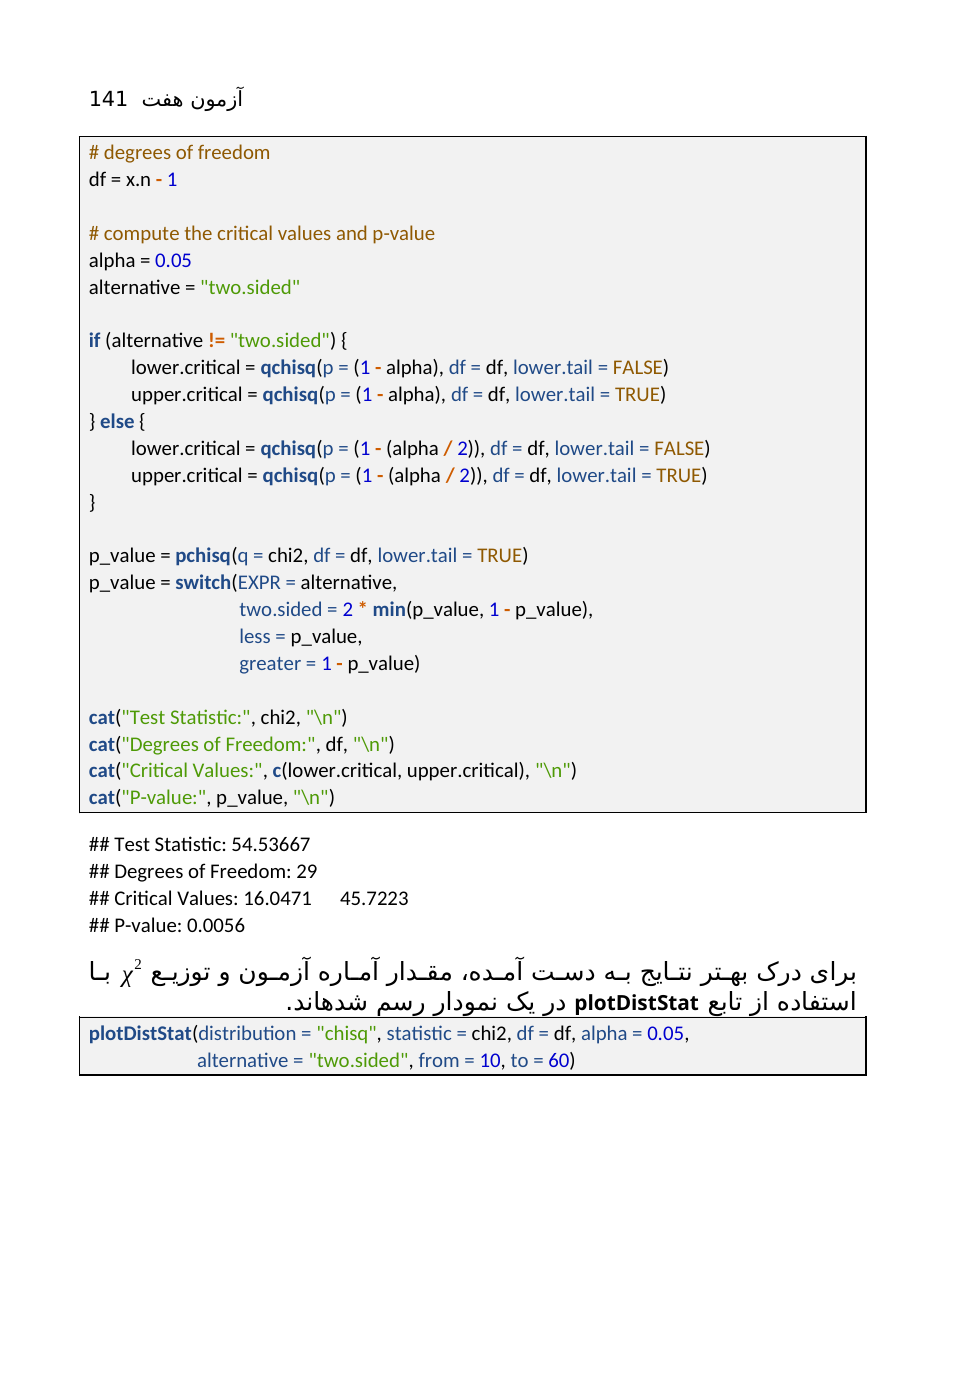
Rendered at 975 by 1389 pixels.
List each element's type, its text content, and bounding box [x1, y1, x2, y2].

text plotDistStat(distribution = "chisq", statistic = chi2, df = df, alpha = 0.05, alternative = "two.sided", from = 10, to = 60) [80, 1018, 865, 1074]
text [80, 137, 865, 812]
text ## Test Statistic: 54.53667 ## Degrees of Freedom: 29 ## Critical Values: 16.0471 45.7223 ## P-value: 0.0056 [89, 832, 857, 938]
text برای درک بهتر نتایج به دست آمده، مقدار آماره آزمون و توزیع با استفاده از تابع plotDistStat در یک نمودار رسم شده‏اند. [89, 956, 857, 1016]
